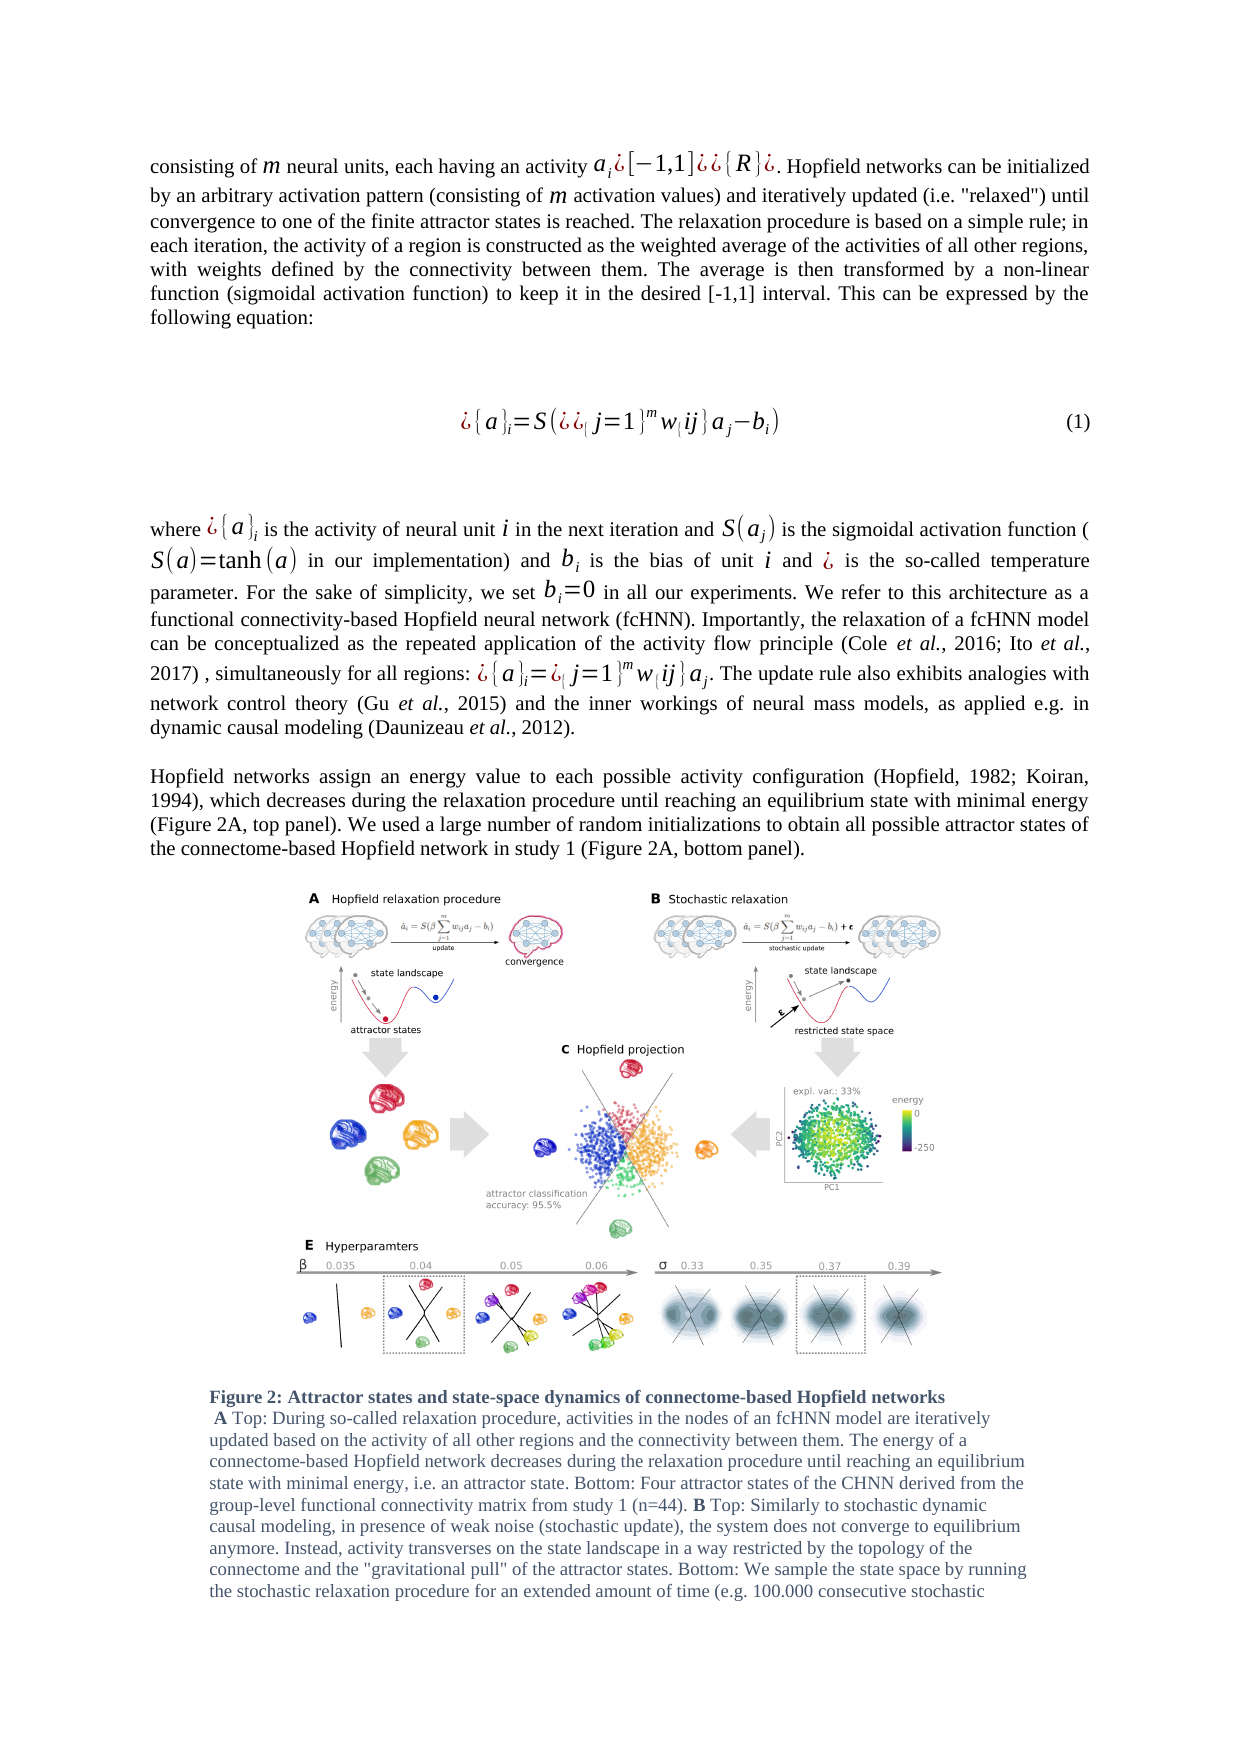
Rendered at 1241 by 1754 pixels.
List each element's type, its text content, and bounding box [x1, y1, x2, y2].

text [150, 150, 1090, 329]
text where is the activity of neural unit in the next iteration and is the sigmoidal activation function ( in our implementation) and is the bias of unit and is the so-called temperature parameter. For the sake of simplicity, we set in all our experiments. We refer to this architecture as a functional connectivity-based Hopfield neural network (fcHNN). Importantly, the relaxation of a fcHNN model can be conceptualized as the repeated application of the activity flow principle (Cole et al., 2016; Ito et al., 2017) , simultaneously for all regions: . The update rule also exhibits analogies with network control theory (Gu et al., 2015) and the inner workings of neural mass models, as applied e.g. in dynamic causal modeling (Daunizeau et al., 2012). [150, 513, 1090, 739]
text Hopfield networks assign an energy value to each possible activity configuration (Hopfield, 1982; Koiran, 1994), which decreases during the relaxation procedure until reaching an equilibrium state with minimal energy (Figure 2A, top panel). We used a large number of random initializations to obtain all possible attractor states of the connectome-based Hopfield network in study 1 (Figure 2A, bottom panel). [150, 764, 1090, 860]
text (1) [150, 403, 1090, 438]
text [209, 1386, 1036, 1601]
picture [292, 885, 949, 1361]
